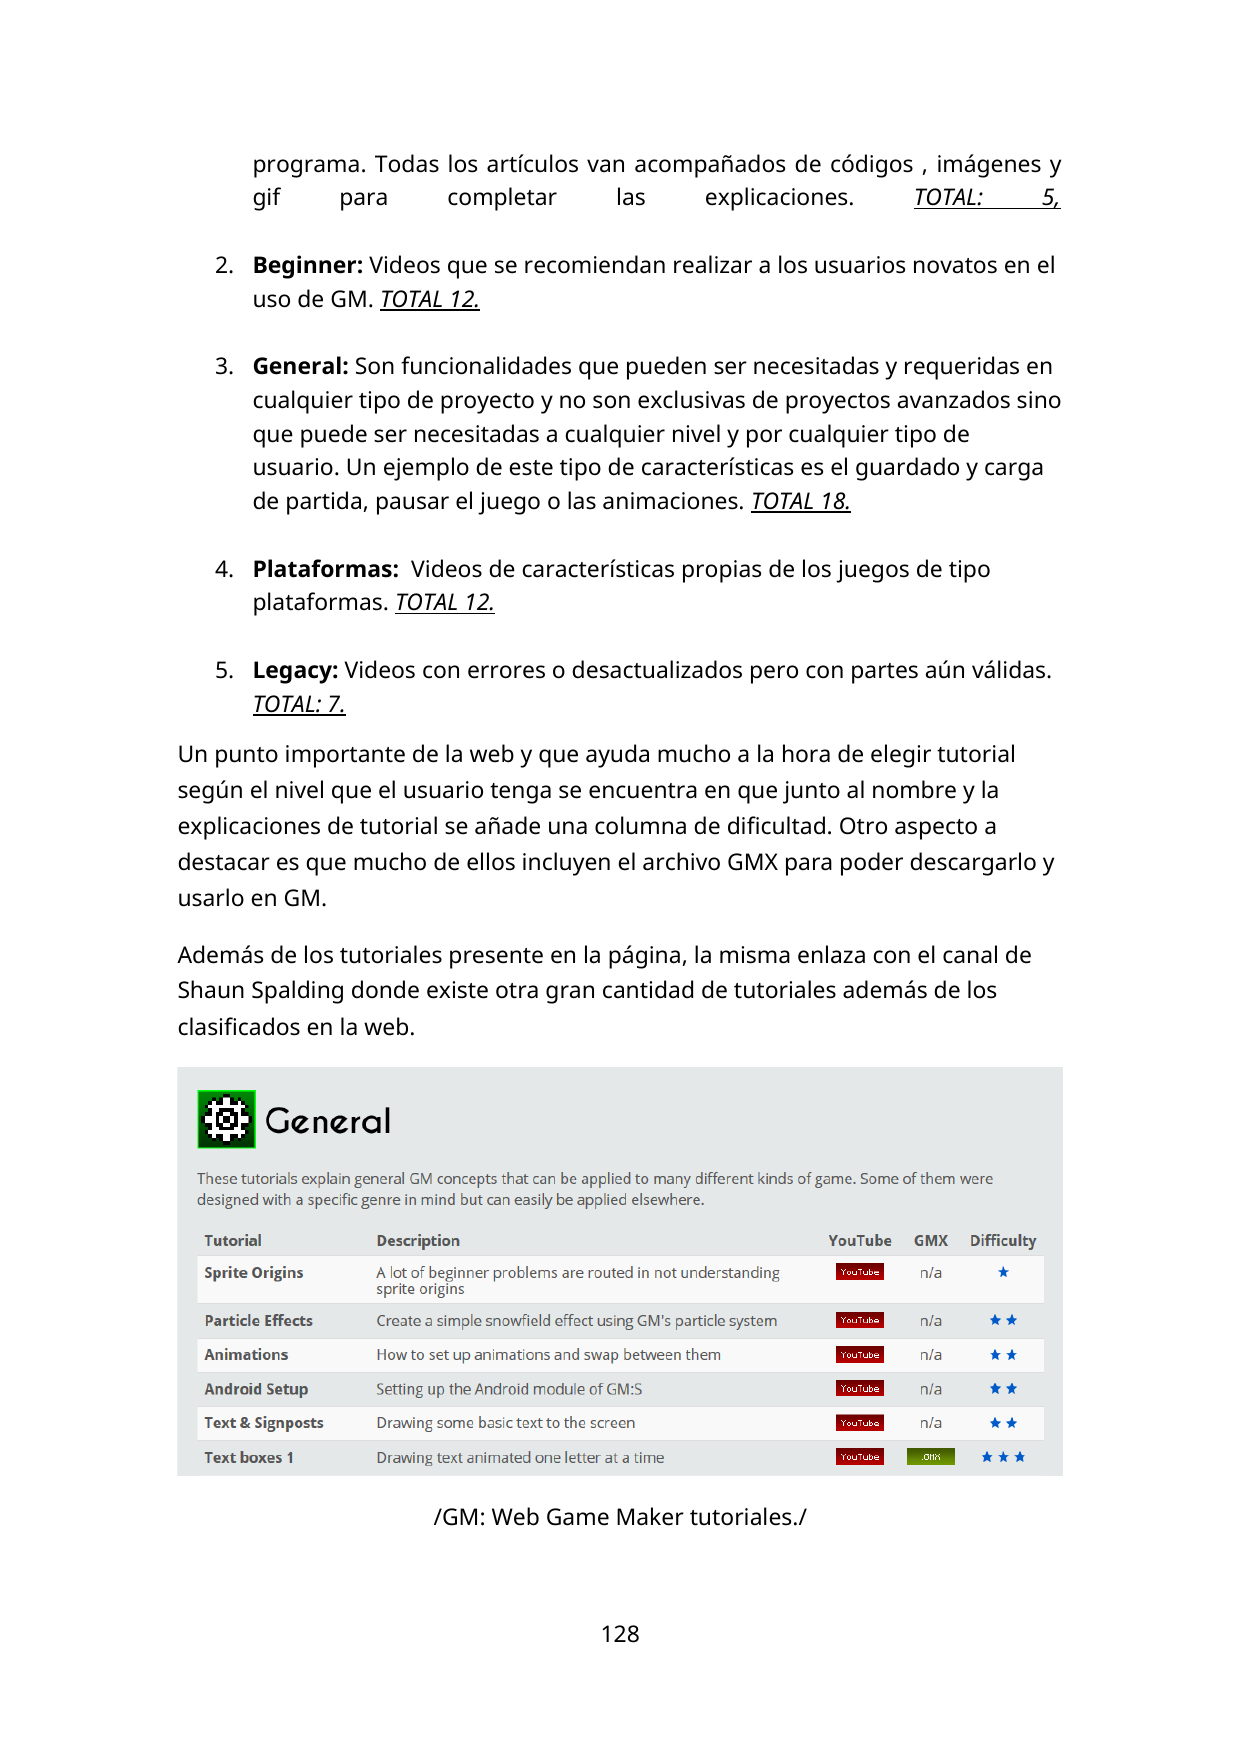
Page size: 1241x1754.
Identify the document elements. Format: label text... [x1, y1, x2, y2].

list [215, 148, 1063, 246]
list General: Son funcionalidades que pueden ser necesitadas y requeridas en cualquier tipo de proyecto y no son exclusivas de proyectos avanzados sino que puede ser necesitadas a cualquier nivel y por cualquier tipo de usuario. Un ejemplo de este tipo de características es el guardado y carga de partida, pausar el juego o las animaciones. TOTAL 18. [215, 350, 1063, 550]
list Legacy: Videos con errores o desactualizados pero con partes aún válidas. TOTAL: 7. [215, 654, 1063, 719]
text /GM: Web Game Maker tutoriales./ [177, 1501, 1063, 1532]
text Además de los tutoriales presente en la página, la misma enlaza con el canal de Shaun Spalding donde existe otra gran cantidad de tutoriales además de los clasificados en la web. [177, 938, 1063, 1042]
picture [177, 1067, 1063, 1476]
text Un punto importante de la web y que ayuda mucho a la hora de elegir tutorial según el nivel que el usuario tenga se encuentra en que junto al nombre y la explicaciones de tutorial se añade una columna de dificultad. Otro aspecto a destacar es que mucho de ellos incluyen el archivo GMX para poder descargarlo y usarlo en GM. [177, 738, 1063, 913]
list Beginner: Videos que se recomiendan realizar a los usuarios novatos en el uso de GM. TOTAL 12. [215, 249, 1063, 348]
list Plataformas: Videos de características propias de los juegos de tipo plataformas. TOTAL 12. [215, 553, 1063, 651]
